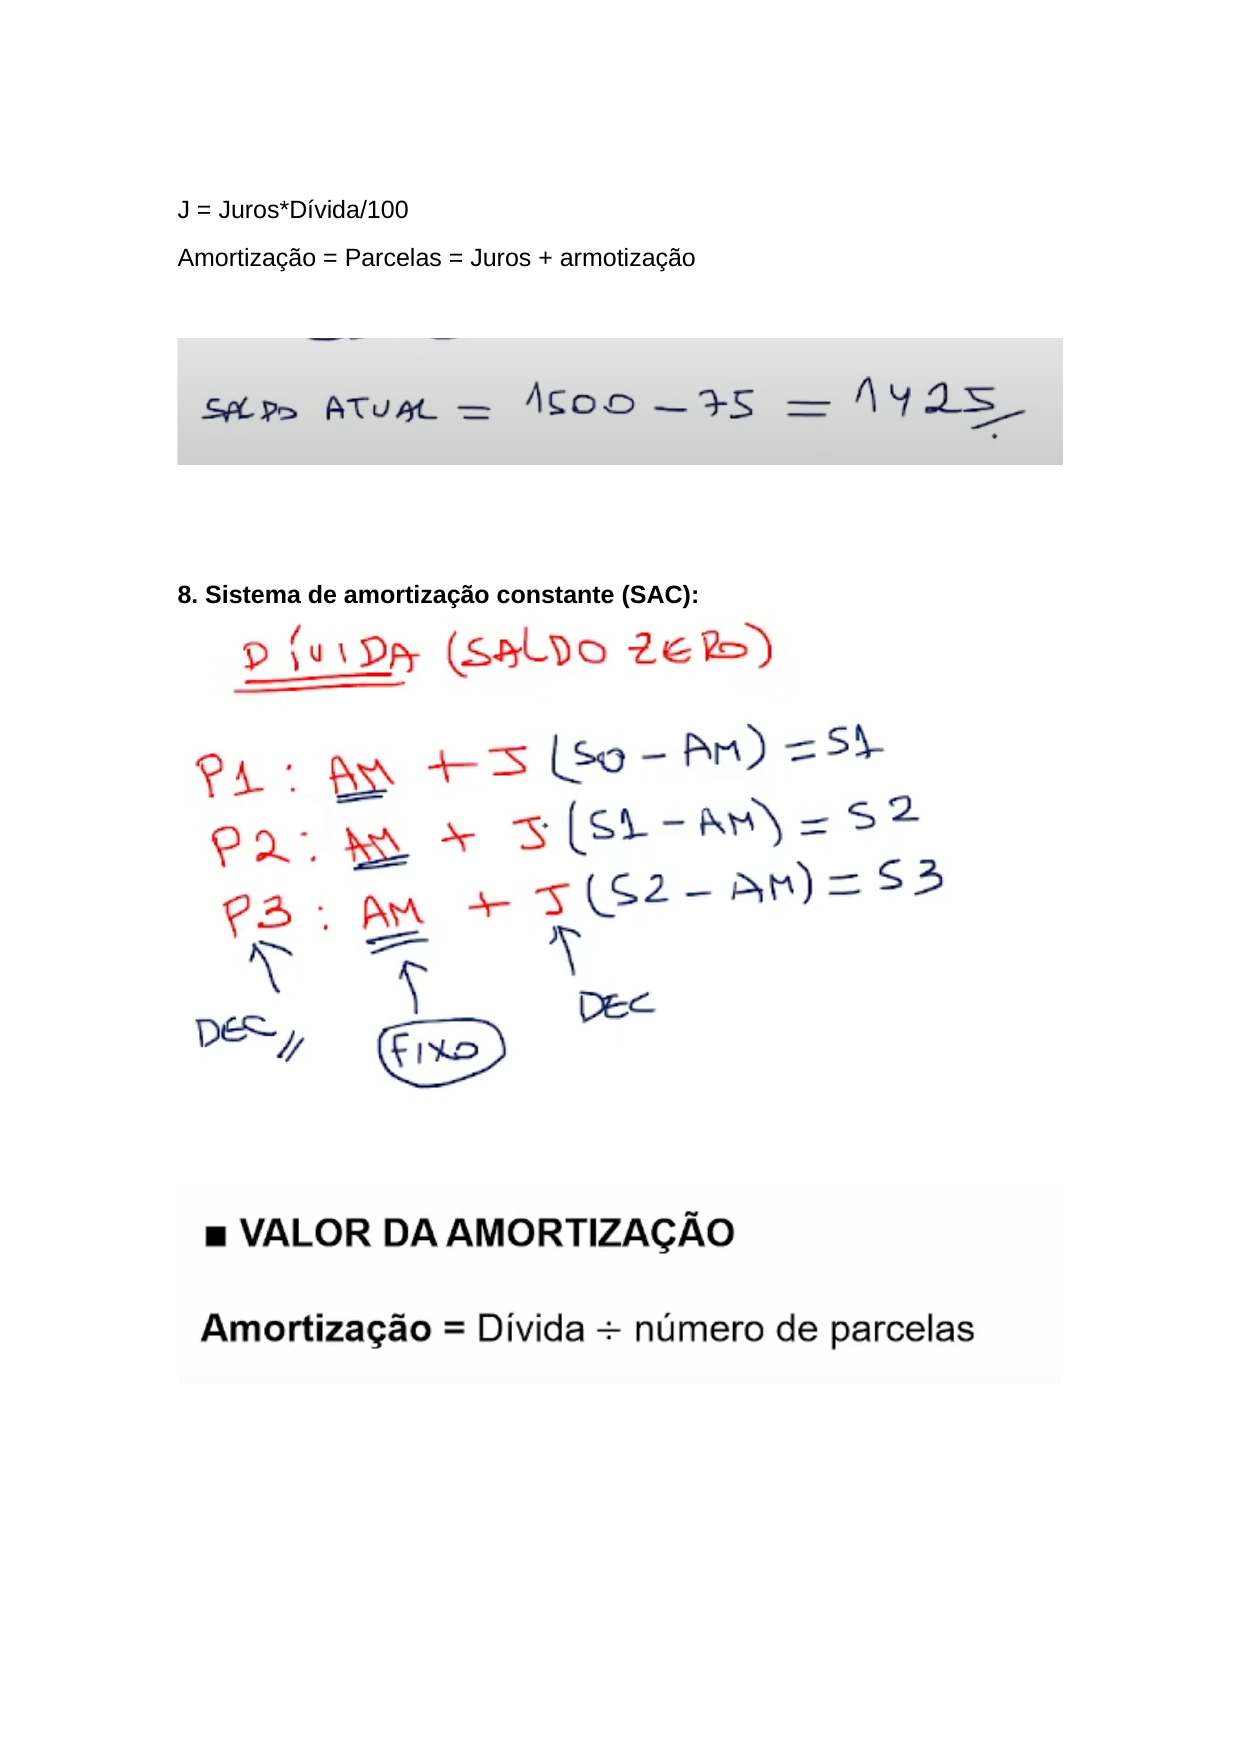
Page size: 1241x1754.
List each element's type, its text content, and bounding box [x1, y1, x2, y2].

text 8. Sistema de amortização constante (SAC): [177, 579, 1063, 610]
text J = Juros*Dívida/100 [177, 195, 1063, 224]
picture [177, 610, 1063, 1117]
picture [177, 1186, 1063, 1384]
text Amortização = Parcelas = Juros + armotização [177, 243, 1063, 272]
picture [177, 338, 1063, 465]
